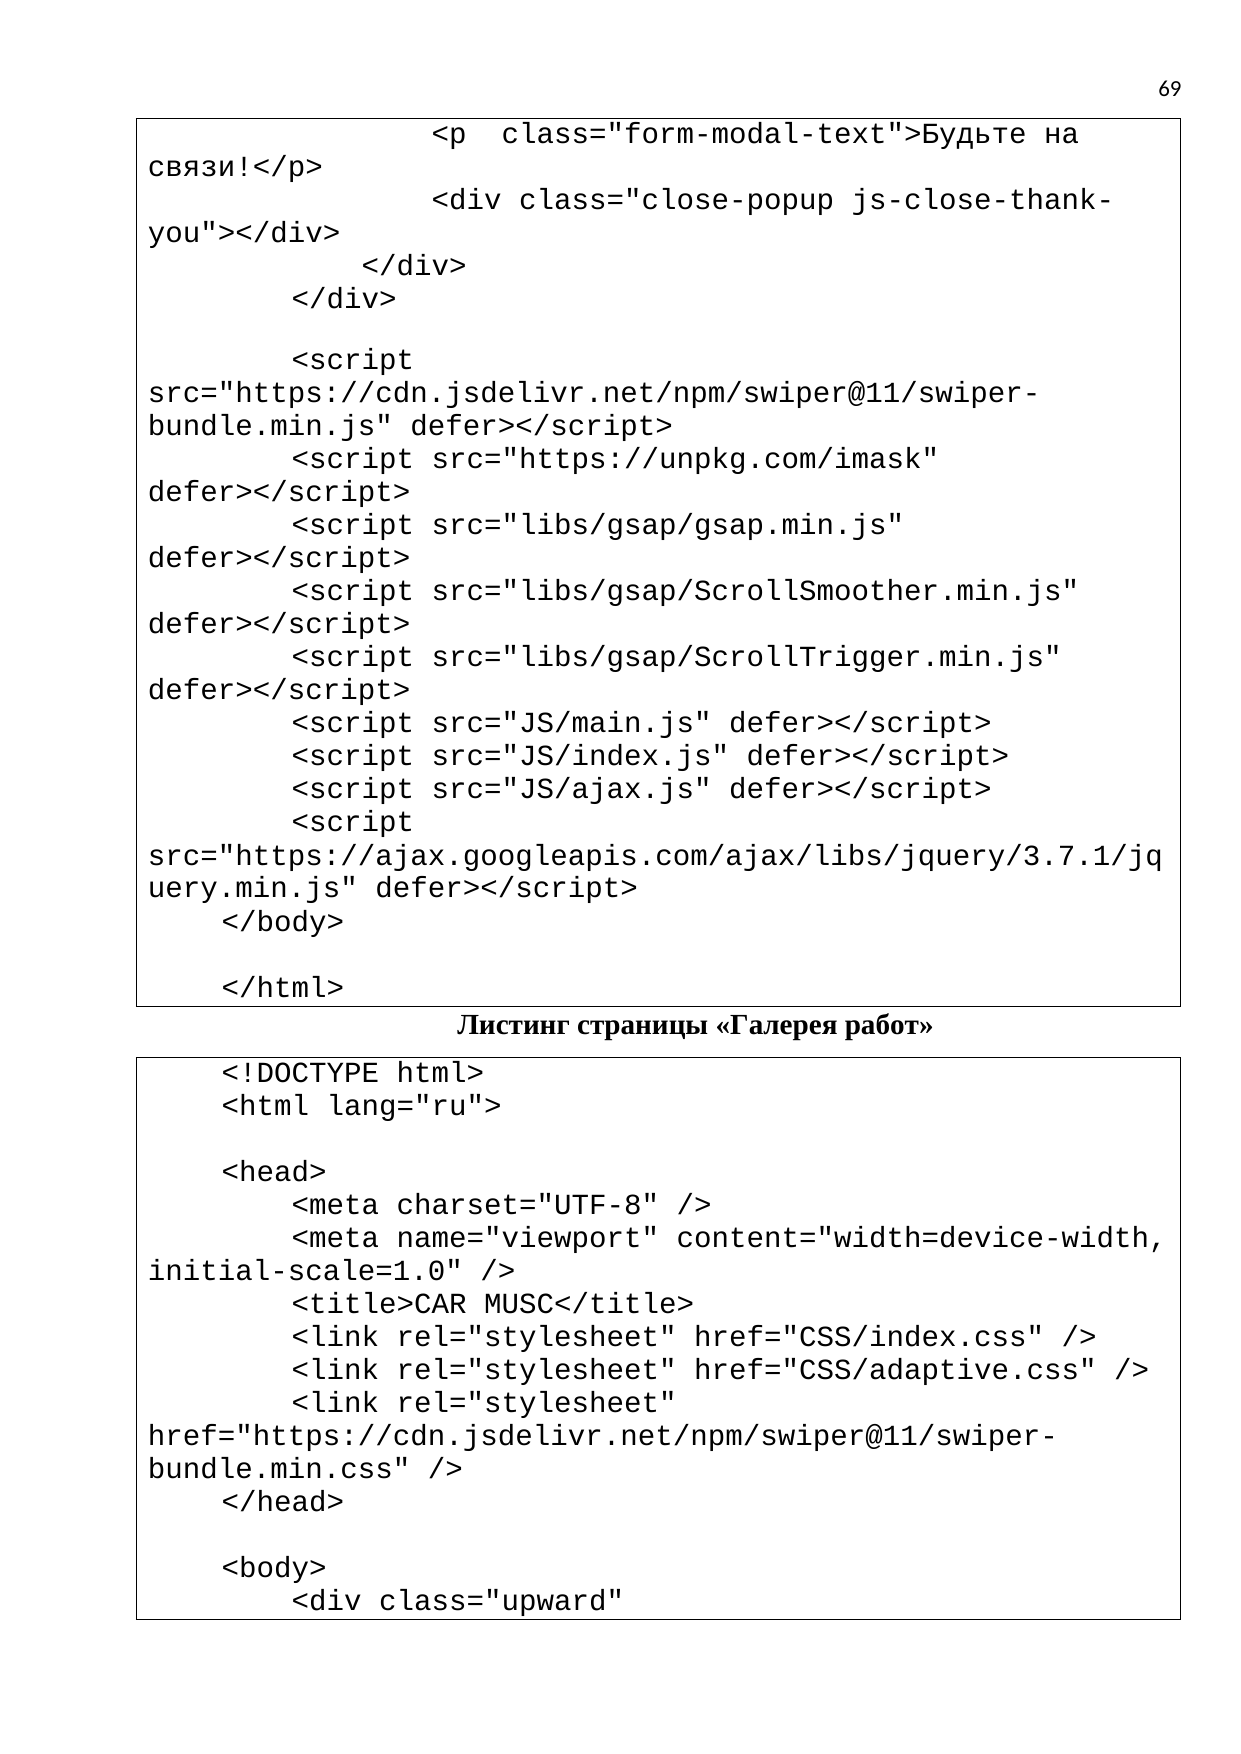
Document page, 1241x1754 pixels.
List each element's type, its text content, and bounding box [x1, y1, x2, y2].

text Листинг страницы «Галерея работ» [136, 1007, 1181, 1040]
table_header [137, 1058, 1180, 1619]
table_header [137, 119, 1180, 1006]
